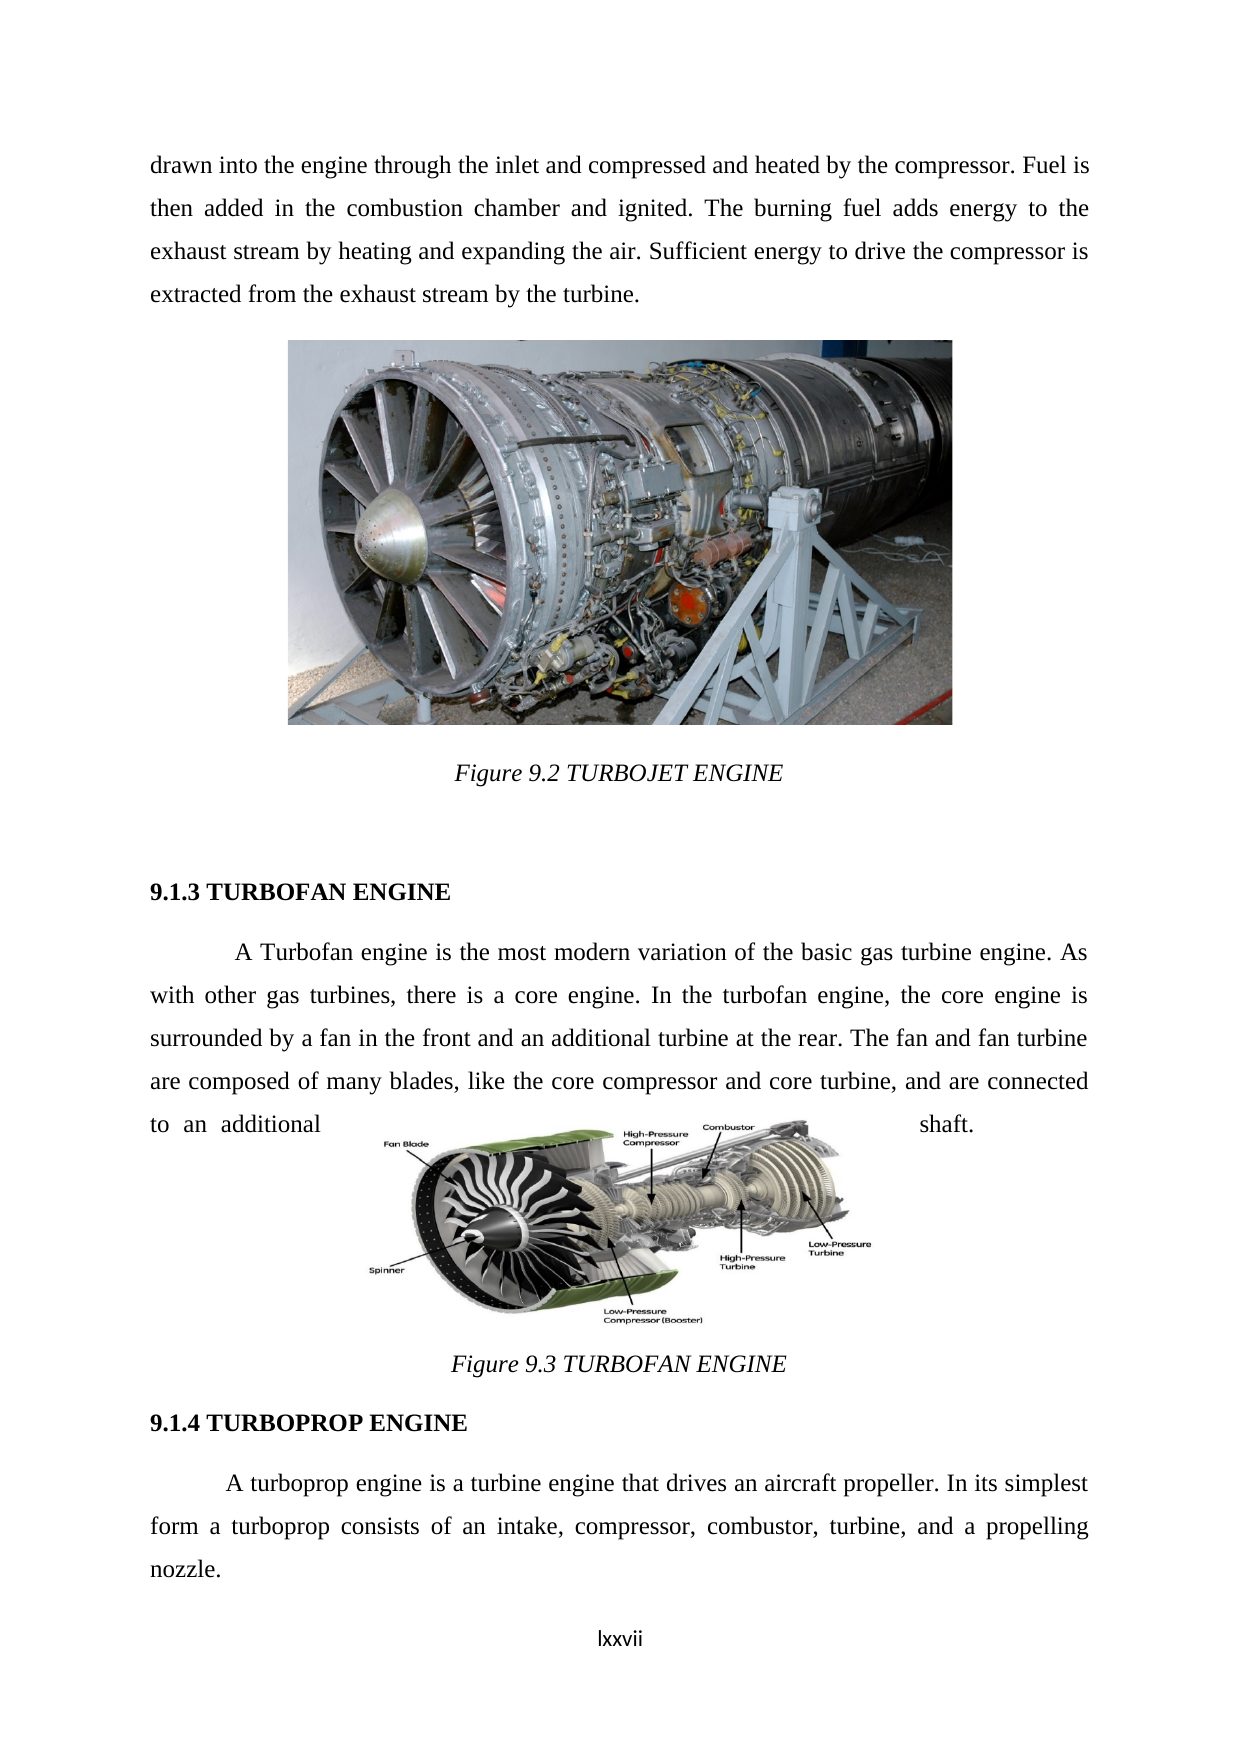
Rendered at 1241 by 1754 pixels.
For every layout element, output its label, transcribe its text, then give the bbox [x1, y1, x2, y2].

picture [339, 1105, 901, 1342]
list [150, 150, 1090, 308]
picture [287, 340, 953, 725]
text 9.1.4 TURBOPROP ENGINE [150, 1408, 1090, 1437]
list Figure 9.3 TURBOFAN ENGINE [150, 1349, 1090, 1377]
text Figure 9.2 TURBOJET ENGINE [150, 758, 1090, 786]
list A turboprop engine is a turbine engine that drives an aircraft propeller. In its simplest form a turboprop consists of an intake, compressor, combustor, turbine, and a propelling nozzle. [150, 1468, 1090, 1583]
text 9.1.3 TURBOFAN ENGINE [150, 877, 1090, 906]
list A Turbofan engine is the most modern variation of the basic gas turbine engine. As with other gas turbines, there is a core engine. In the turbofan engine, the core engine is surrounded by a fan in the front and an additional turbine at the rear. The fan and fan turbine are composed of many blades, like the core compressor and core turbine, and are connected to an additional shaft. [150, 937, 1090, 1138]
